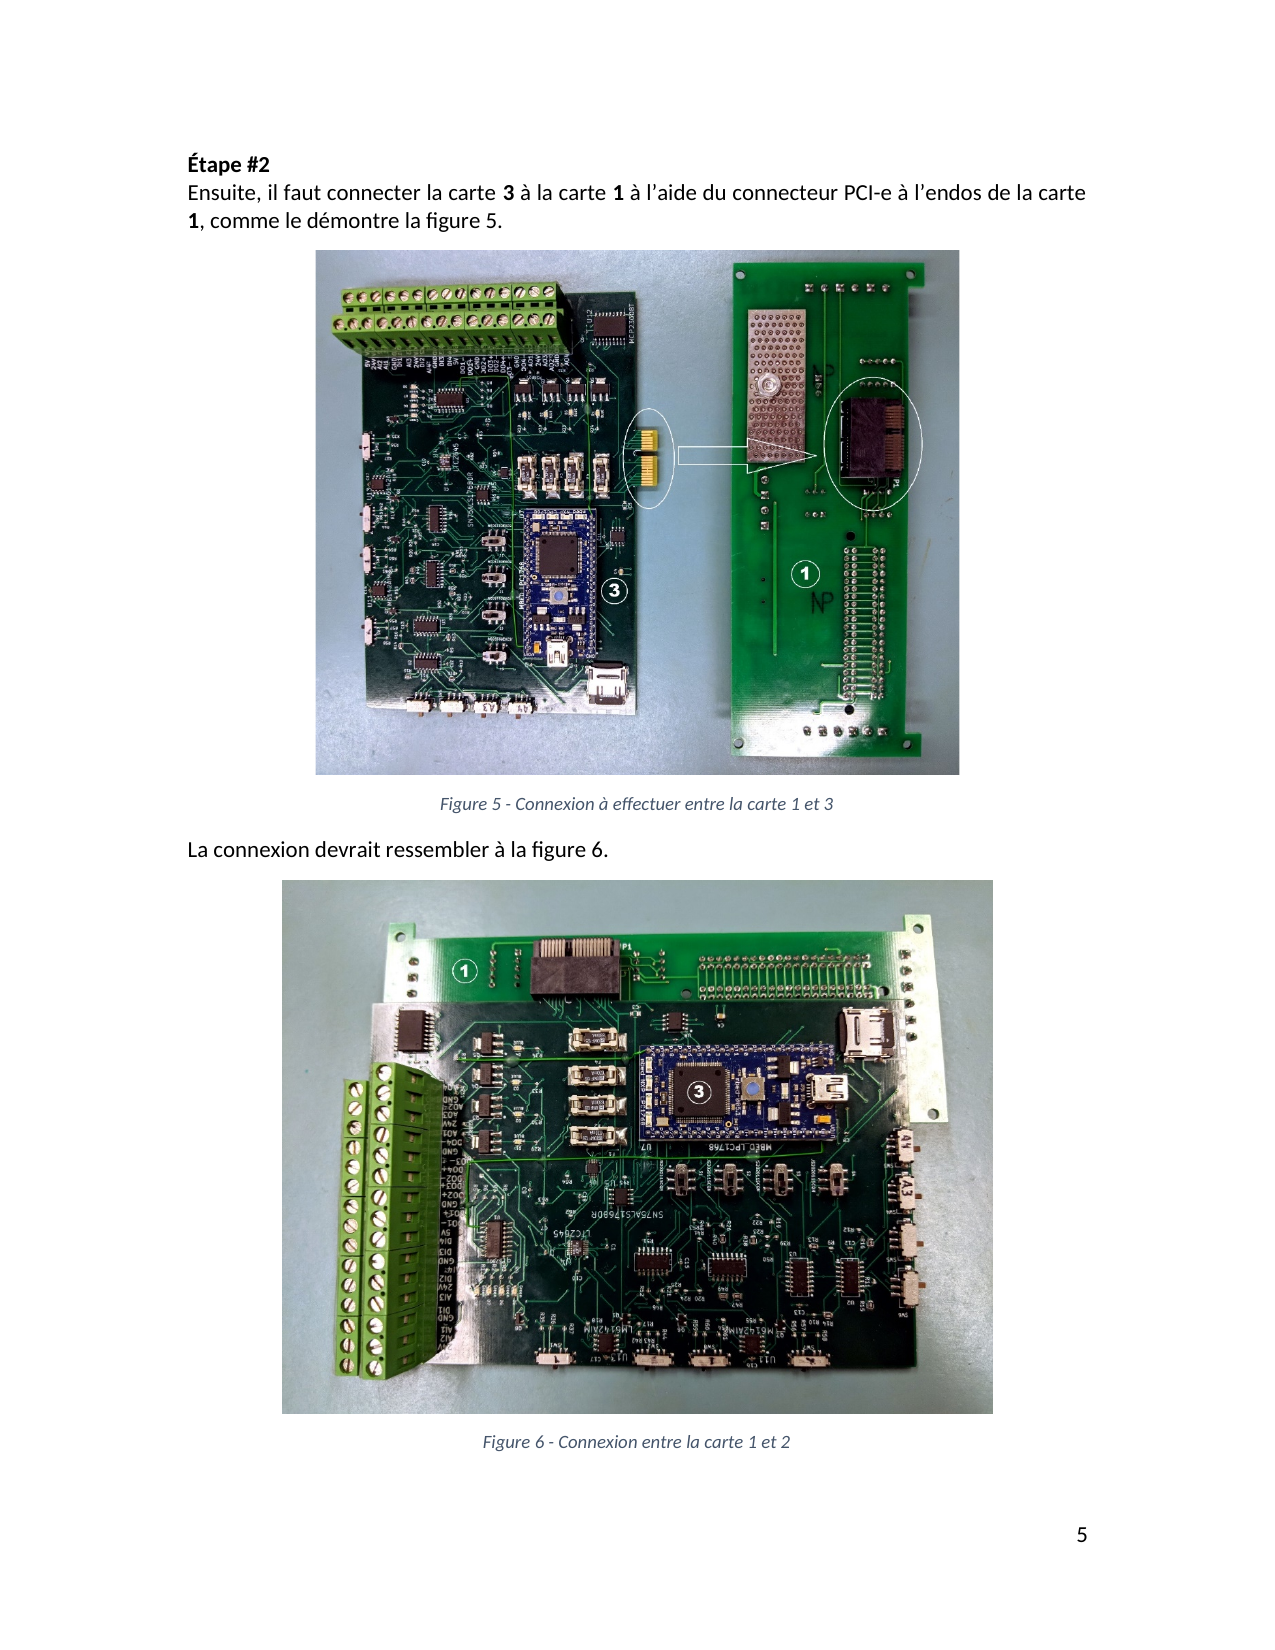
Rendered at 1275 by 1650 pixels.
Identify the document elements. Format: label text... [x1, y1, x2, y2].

picture [315, 250, 960, 775]
picture [282, 880, 993, 1414]
text Étape #2 [187, 150, 1087, 178]
text Ensuite, il faut connecter la carte 3 à la carte 1 à l’aide du connecteur PCI-e à l’endos de la carte 1, comme le démontre la figure 5. [187, 178, 1087, 234]
text La connexion devrait ressembler à la figure 6. [187, 835, 1087, 863]
